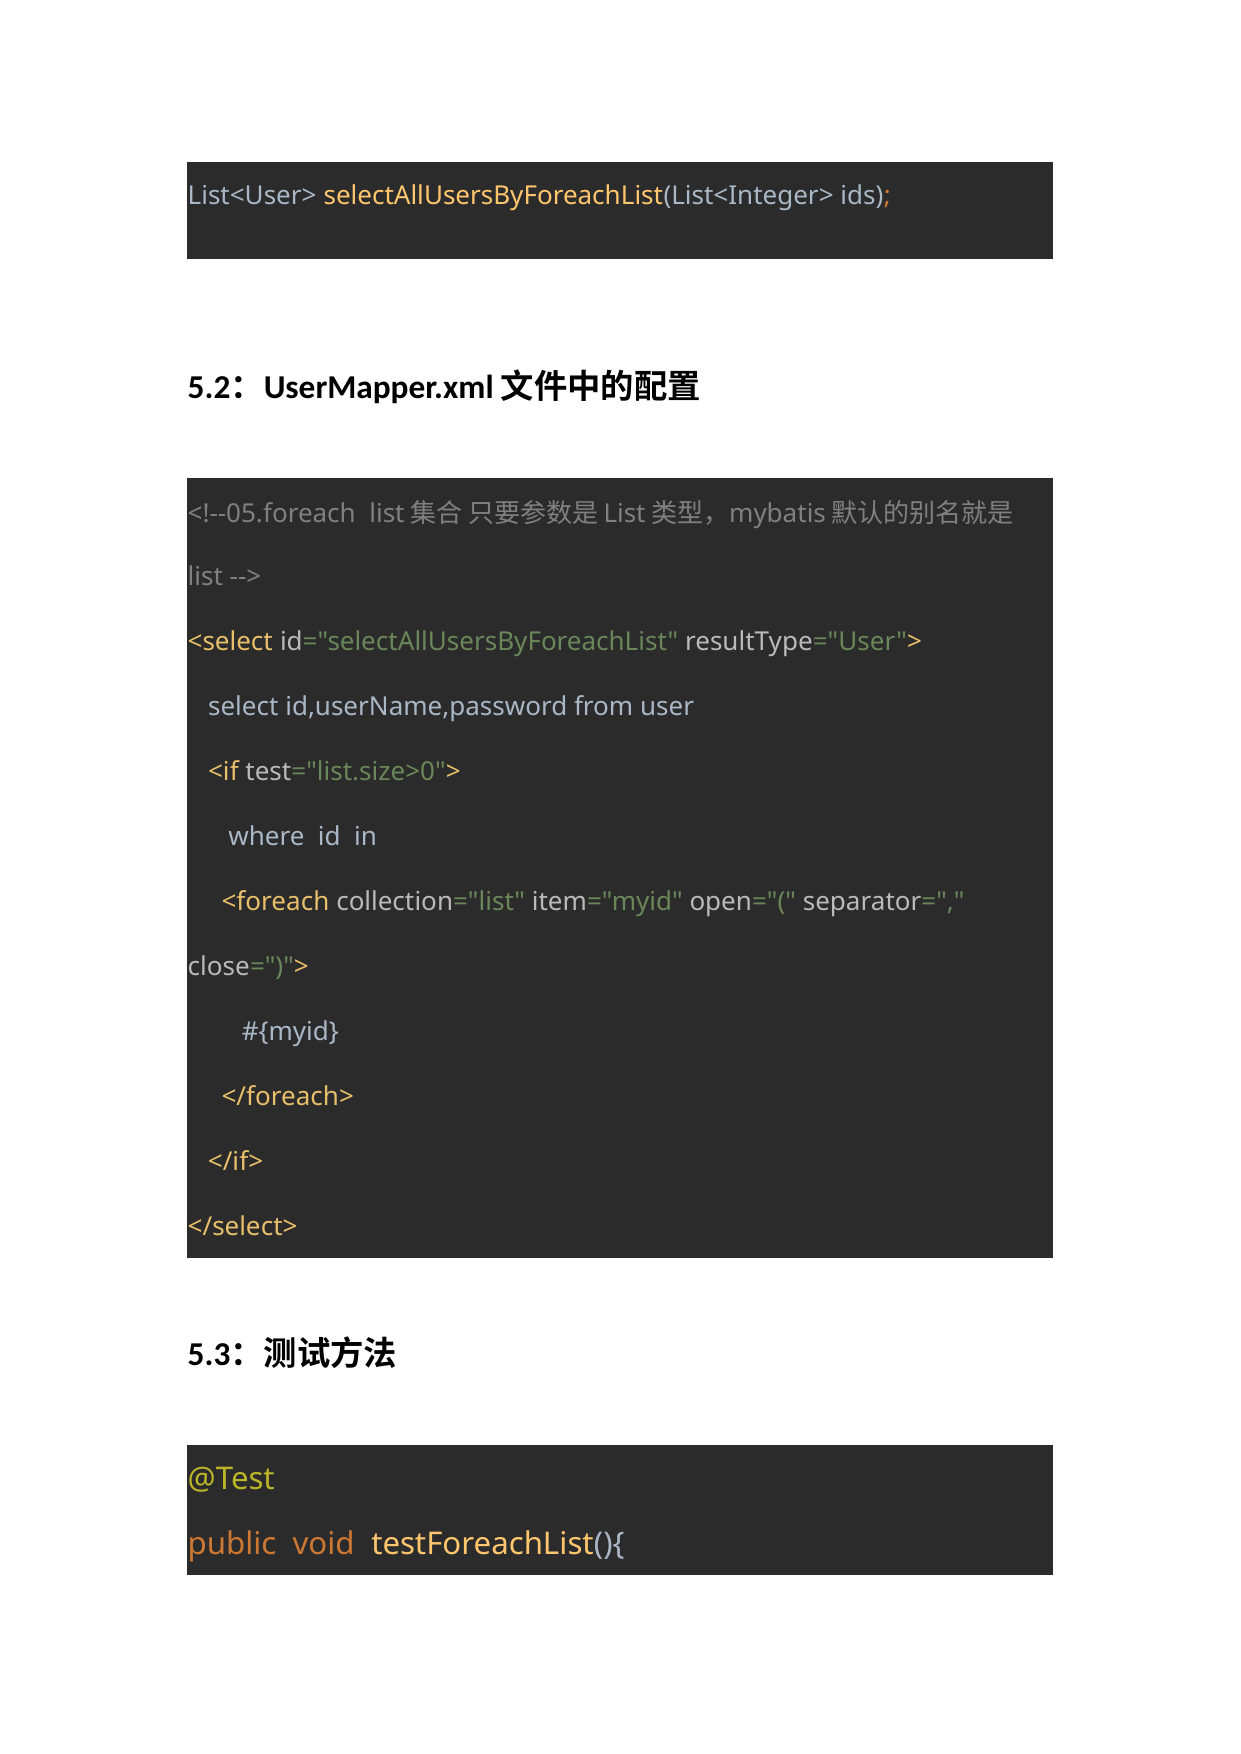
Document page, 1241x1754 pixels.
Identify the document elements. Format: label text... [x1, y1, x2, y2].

subtitle 5.3：测试方法 [187, 1318, 1053, 1383]
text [187, 162, 1053, 227]
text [187, 1445, 1053, 1575]
text <!--05.foreach list集合 只要参数是List类型，mybatis默认的别名就是list --> <select id="selectAllUsersByForeachList" resultType="User"> select id,userName,password from user <if test="list.size>0"> where id in <foreach collection="list" item="myid" open="(" separator="," close=")"> #{myid} </foreach> </if> </select> [187, 478, 1053, 1258]
subtitle 5.2：UserMapper.xml文件中的配置 [187, 352, 1053, 417]
